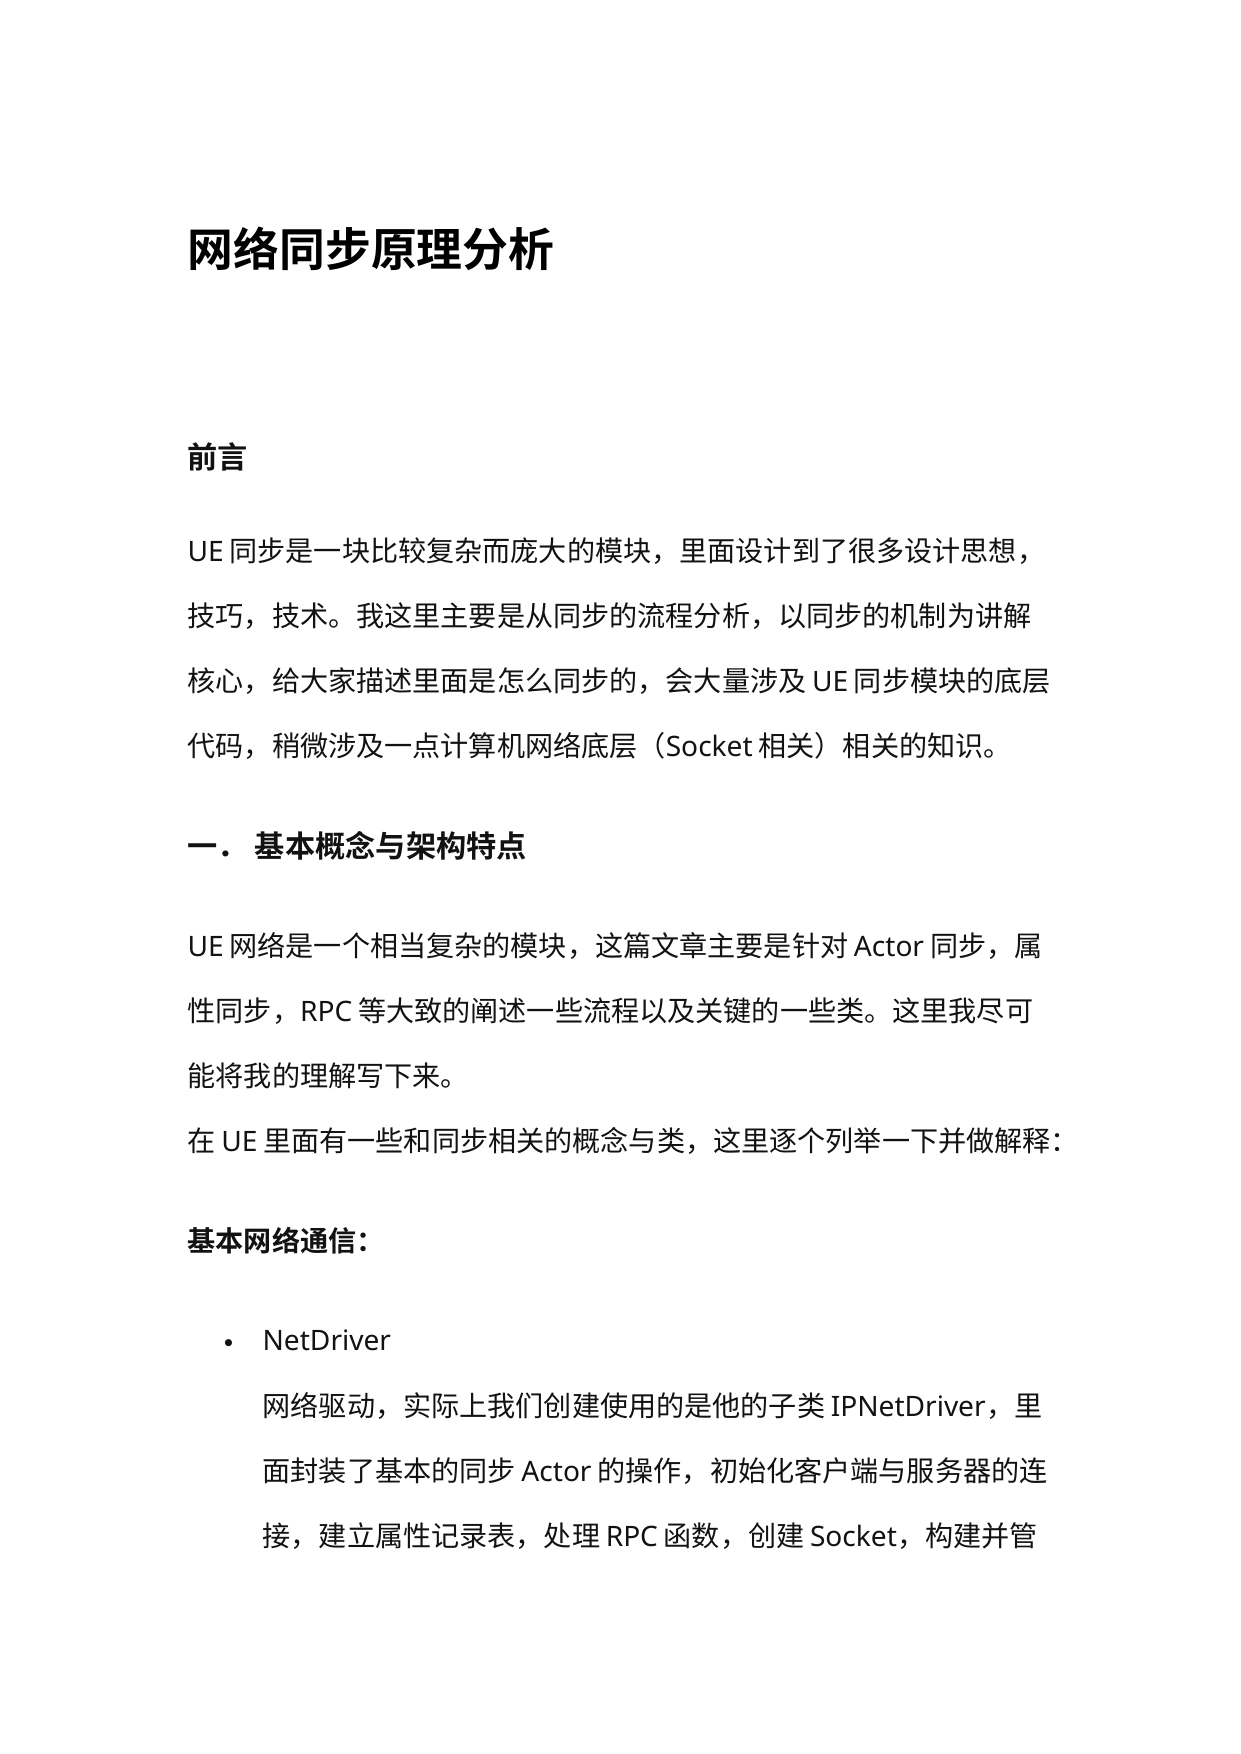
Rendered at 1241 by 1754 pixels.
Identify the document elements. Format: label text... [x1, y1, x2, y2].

subtitle 前言 [187, 423, 1053, 488]
text UE网络是一个相当复杂的模块，这篇文章主要是针对Actor同步，属性同步，RPC等大致的阐述一些流程以及关键的一些类。这里我尽可能将我的理解写下来。 在UE里面有一些和同步相关的概念与类，这里逐个列举一下并做解释： [187, 912, 1053, 1172]
text 基本网络通信： [187, 1207, 1053, 1272]
text UE同步是一块比较复杂而庞大的模块，里面设计到了很多设计思想，技巧，技术。我这里主要是从同步的流程分析，以同步的机制为讲解核心，给大家描述里面是怎么同步的，会大量涉及UE同步模块的底层代码，稍微涉及一点计算机网络底层（Socket相关）相关的知识。 [187, 517, 1053, 777]
text 一． 基本概念与架构特点 [187, 812, 1053, 877]
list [225, 1307, 1053, 1567]
subtitle 网络同步原理分析 [187, 197, 1053, 295]
